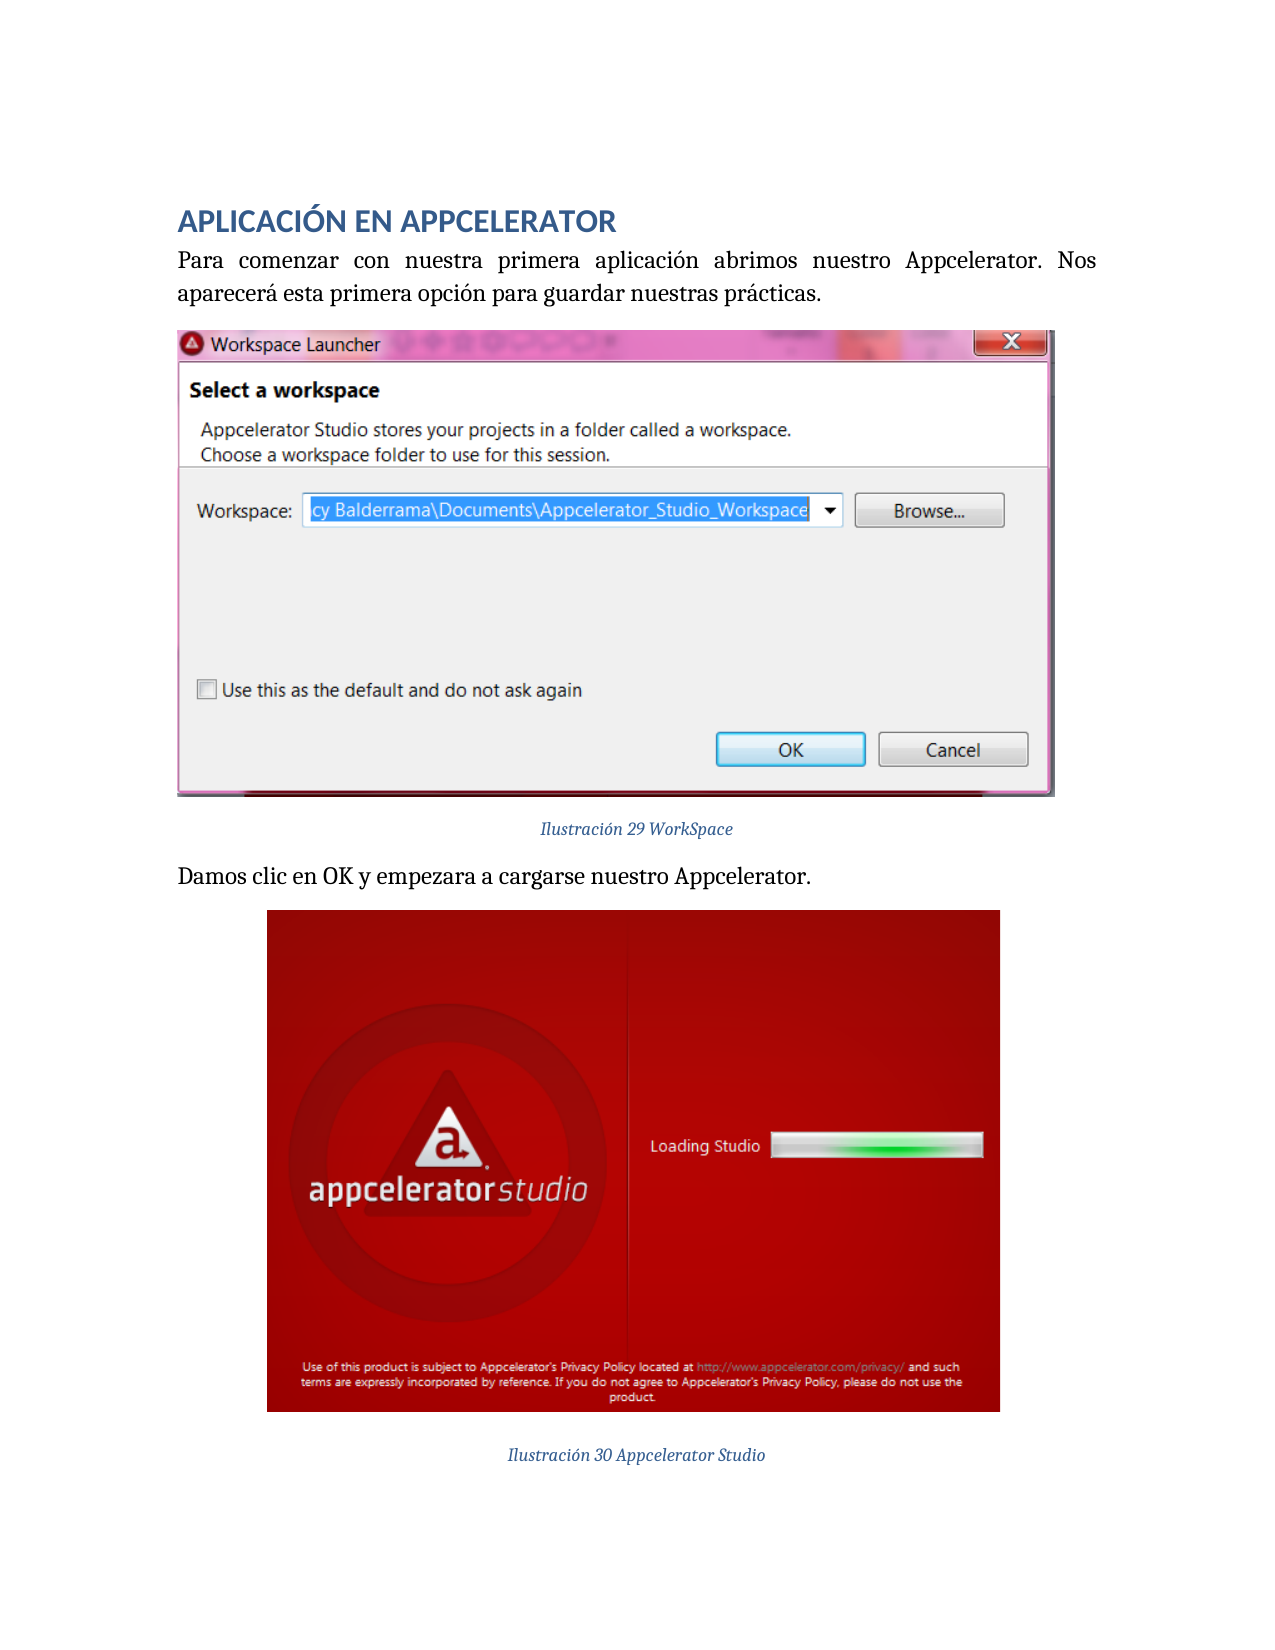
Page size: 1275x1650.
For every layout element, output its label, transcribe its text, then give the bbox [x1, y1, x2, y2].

picture [177, 330, 1055, 797]
picture [265, 910, 999, 1410]
text Para comenzar con nuestra primera aplicación abrimos nuestro Appcelerator. Nos aparecerá esta primera opción para guardar nuestras prácticas. [177, 246, 1098, 307]
subtitle APLICACIÓN EN APPCELERATOR [177, 199, 1098, 240]
text Ilustración 29 WorkSpace [177, 818, 1098, 840]
text Damos clic en OK y empezara a cargarse nuestro Appcelerator. [177, 862, 1098, 891]
